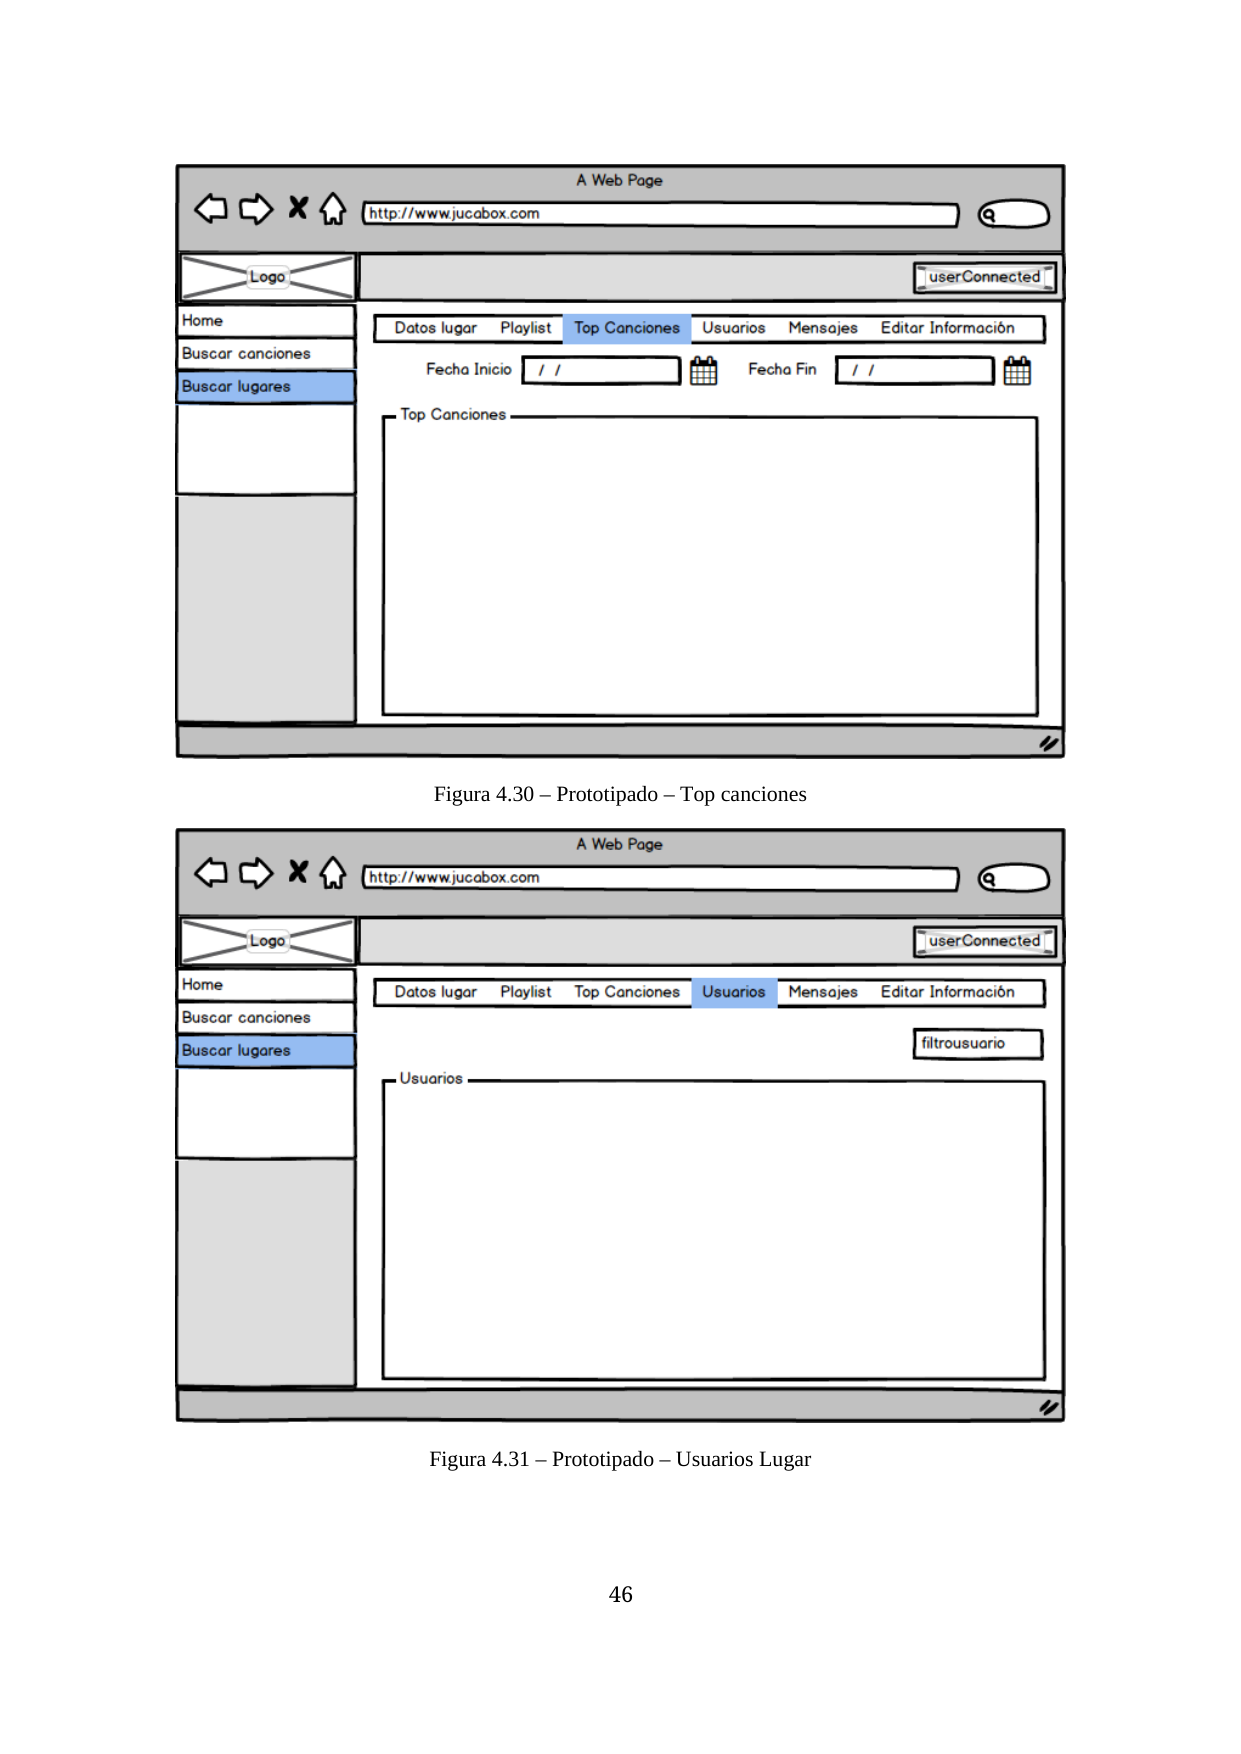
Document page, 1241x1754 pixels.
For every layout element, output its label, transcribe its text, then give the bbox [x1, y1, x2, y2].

text Figura 4.30 – Prototipado – Top canciones [187, 781, 1053, 807]
picture [175, 828, 1066, 1423]
text Figura 4.31 – Prototipado – Usuarios Lugar [187, 1446, 1053, 1471]
picture [175, 164, 1066, 759]
